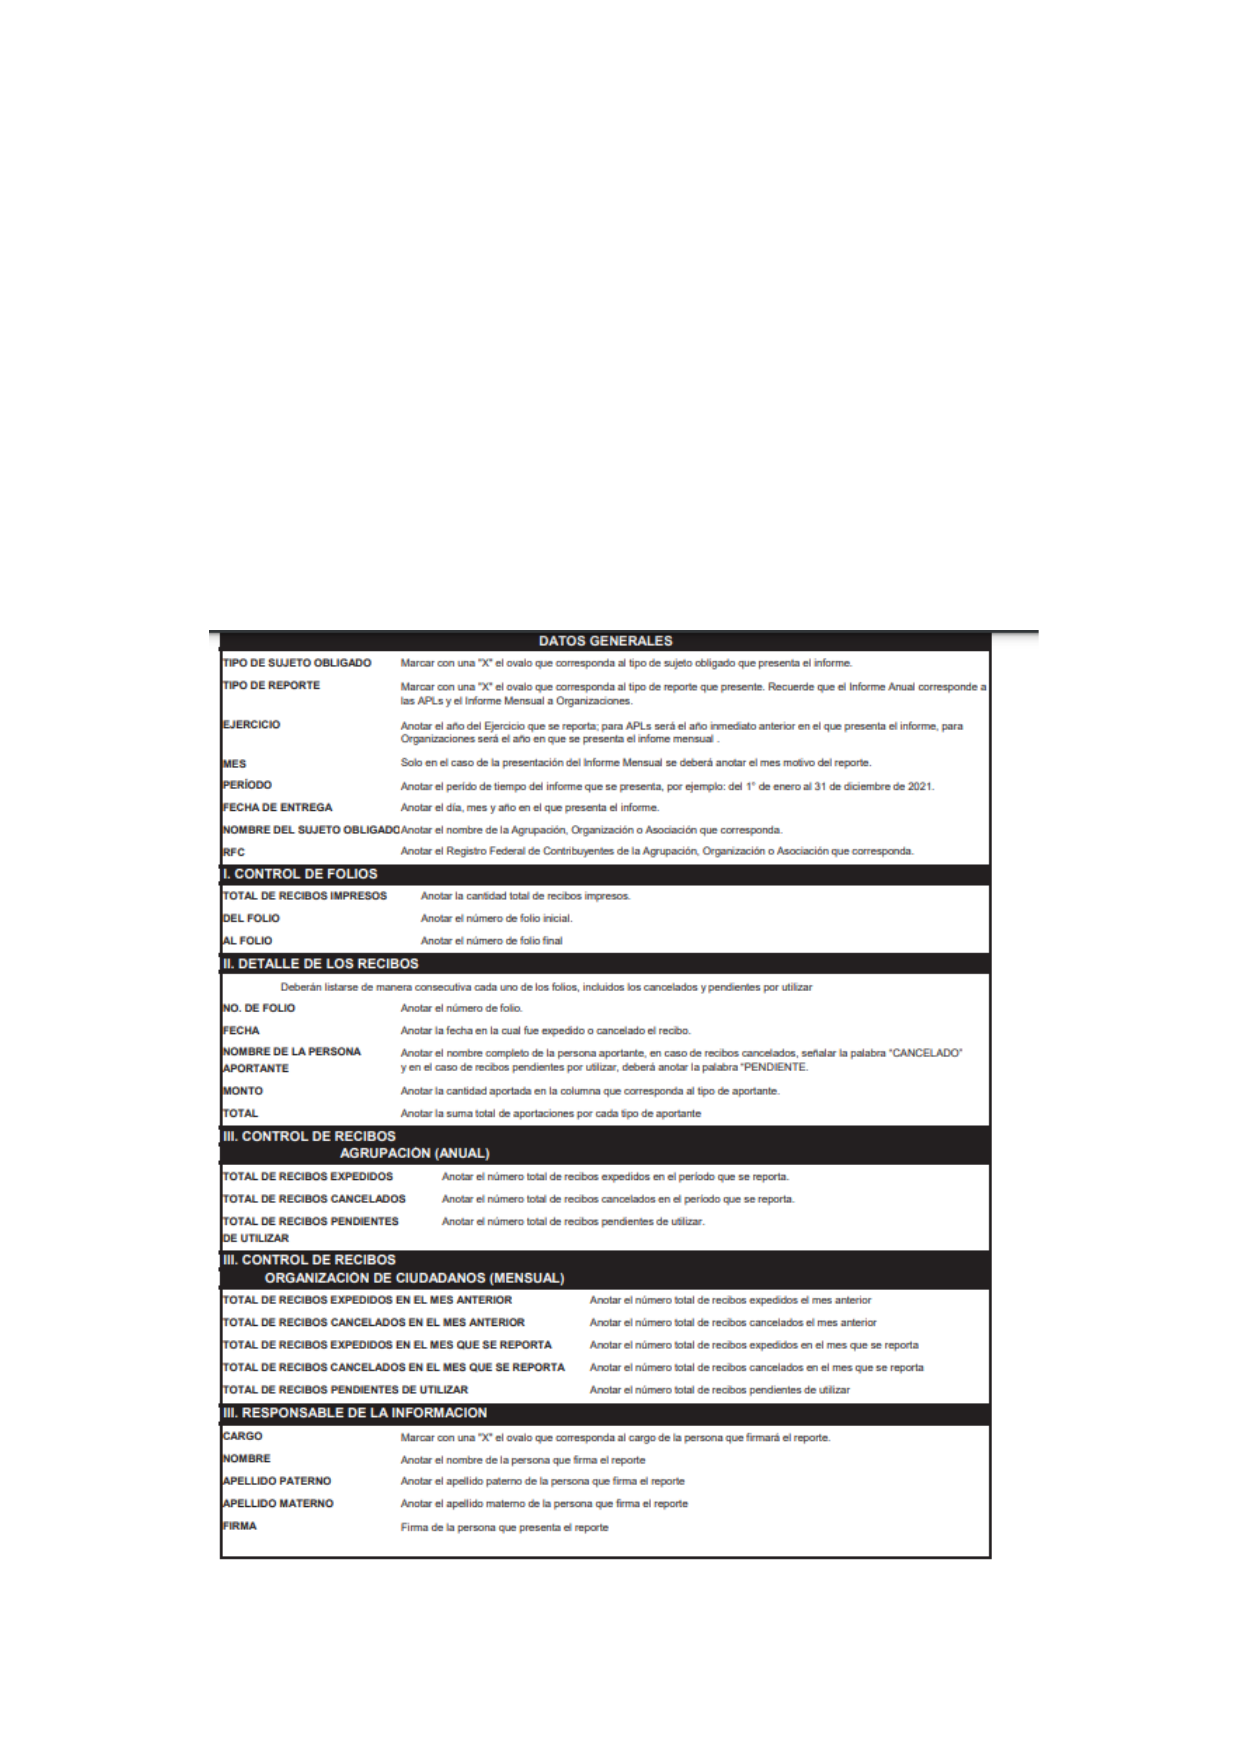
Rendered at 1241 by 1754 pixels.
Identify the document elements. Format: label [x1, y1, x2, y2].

picture [209, 630, 1039, 1581]
